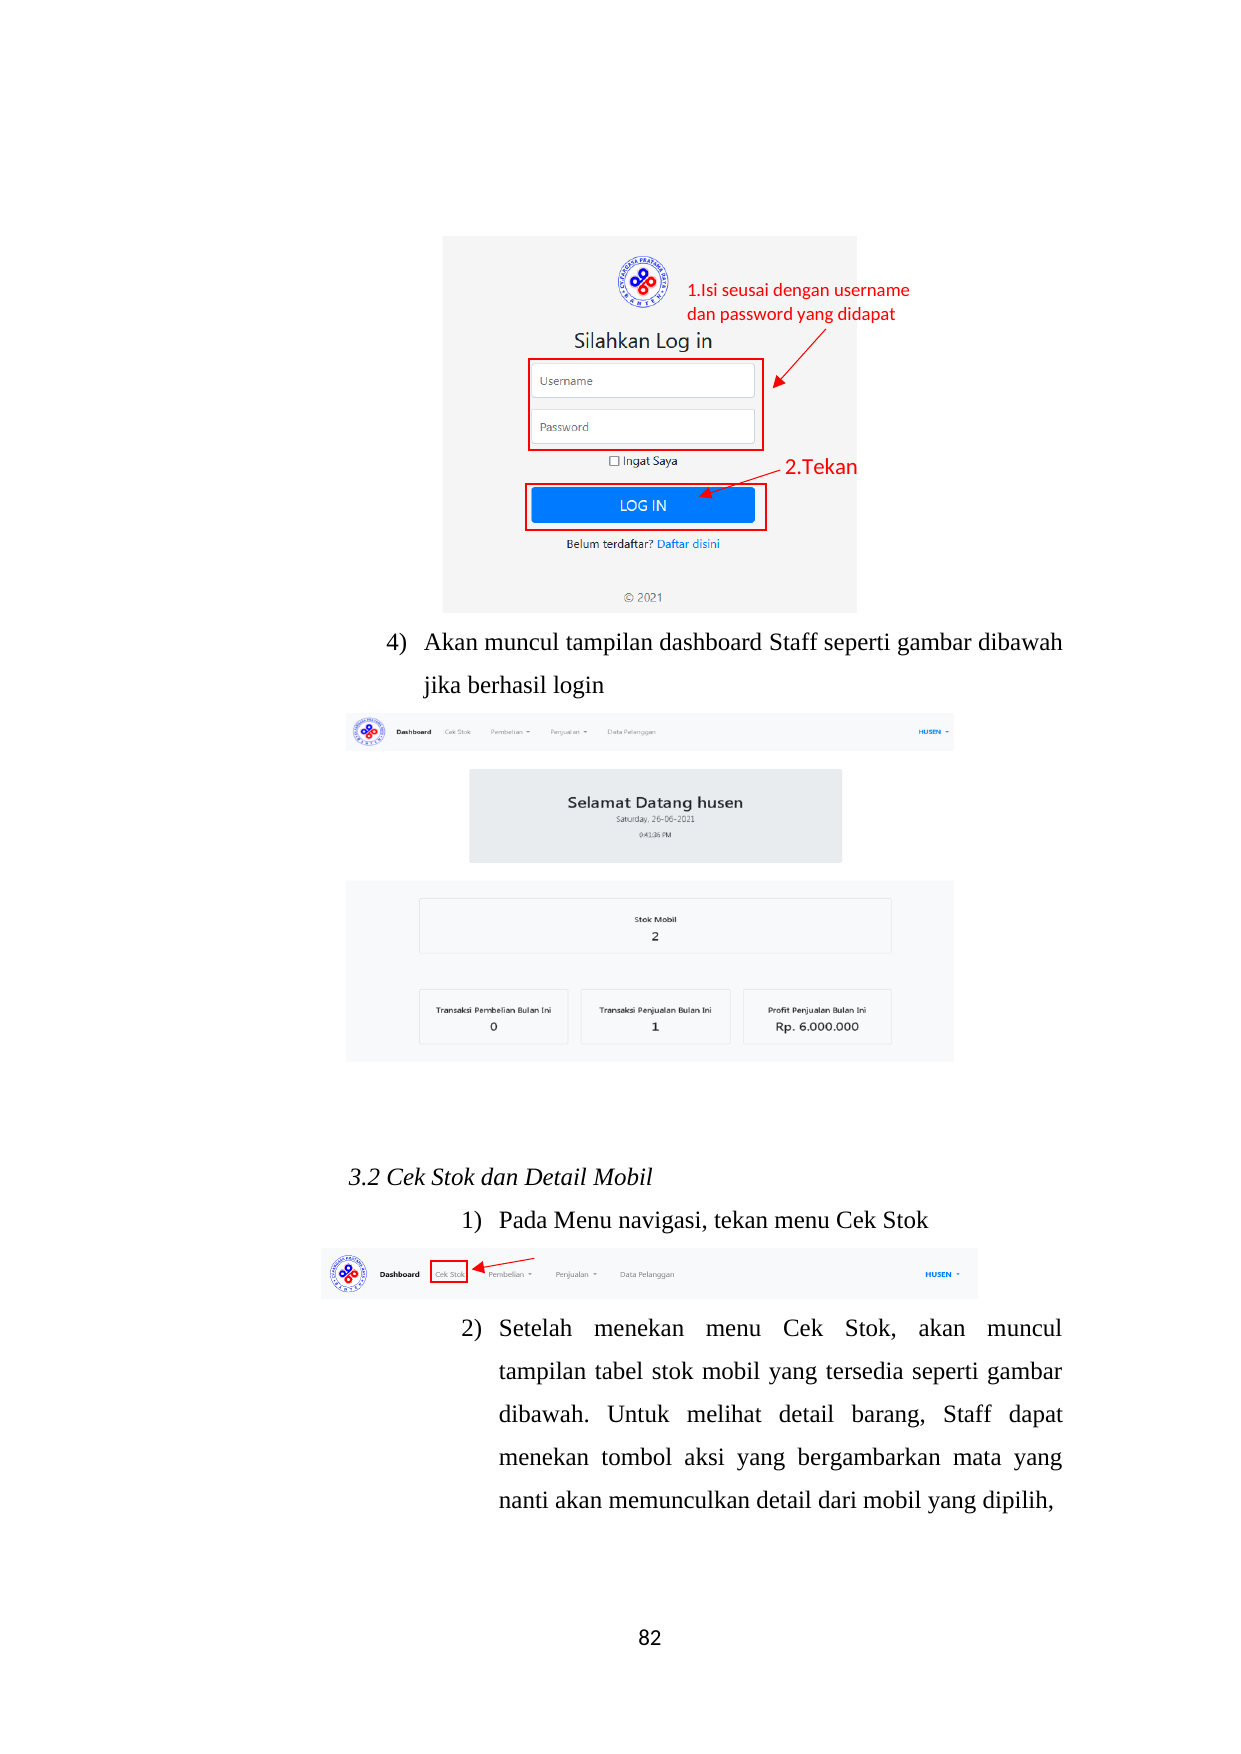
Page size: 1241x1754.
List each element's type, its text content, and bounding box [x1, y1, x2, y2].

picture [345, 713, 954, 1062]
list 3.2 Cek Stok dan Detail Mobil [349, 1162, 1063, 1191]
picture [321, 1248, 979, 1299]
list Setelah menekan menu Cek Stok, akan muncul tampilan tabel stok mobil yang tersedia seperti gambar dibawah. Untuk melihat detail barang, Staff dapat menekan tombol aksi yang bergambarkan mata yang nanti akan memunculkan detail dari mobil yang dipilih, [461, 1313, 1063, 1514]
picture [442, 236, 857, 613]
list Pada Menu navigasi, tekan menu Cek Stok [461, 1205, 1063, 1234]
list Akan muncul tampilan dashboard Staff seperti gambar dibawah jika berhasil login [386, 627, 1063, 699]
